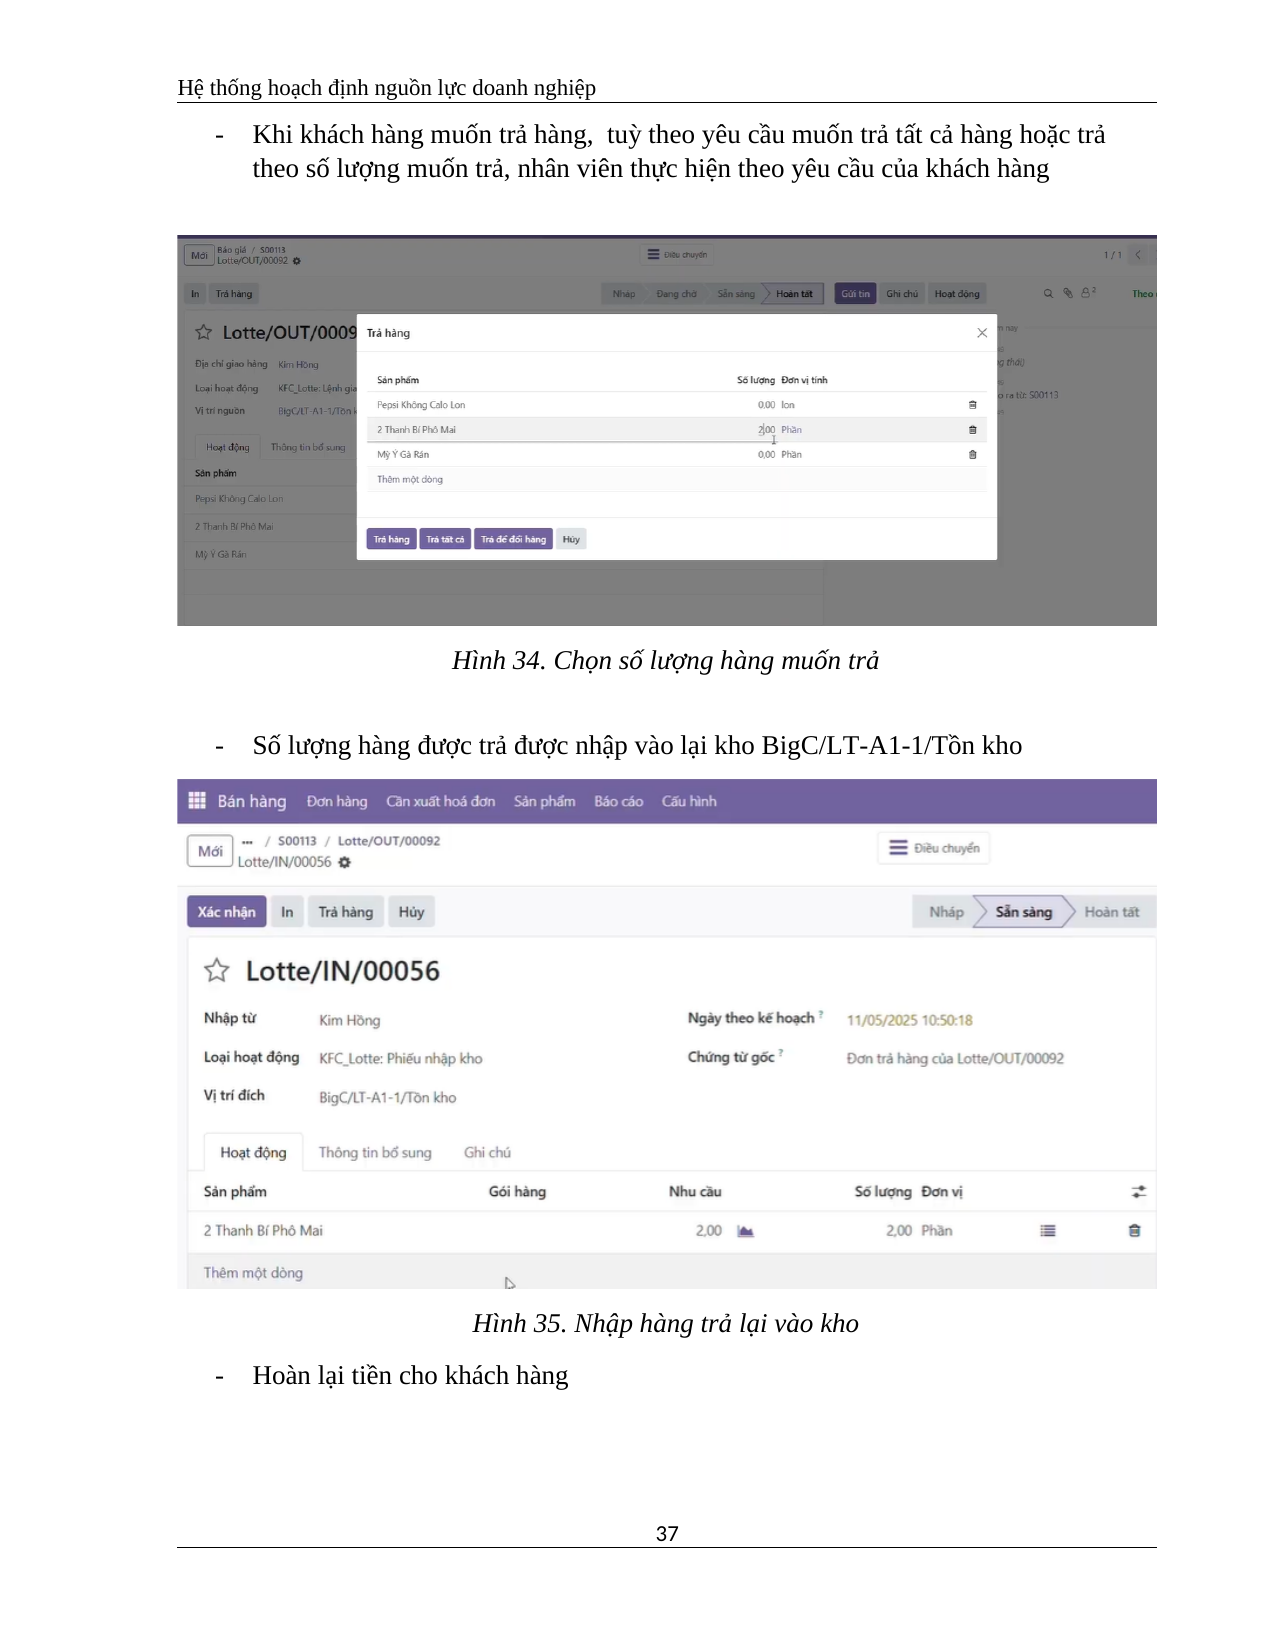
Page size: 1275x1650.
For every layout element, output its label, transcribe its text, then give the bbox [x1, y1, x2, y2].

list Hoàn lại tiền cho khách hàng [215, 1359, 1157, 1390]
text Hình 34. Chọn số lượng hàng muốn trả [177, 644, 1157, 675]
picture [177, 235, 1157, 626]
text Hình 35. Nhập hàng trả lại vào kho [177, 1307, 1157, 1338]
picture [177, 779, 1157, 1289]
list Khi khách hàng muốn trả hàng, tuỳ theo yêu cầu muốn trả tất cả hàng hoặc trả theo số lượng muốn trả, nhân viên thực hiện theo yêu cầu của khách hàng [215, 118, 1157, 183]
list Số lượng hàng được trả được nhập vào lại kho BigC/LT-A1-1/Tồn kho [215, 729, 1157, 761]
